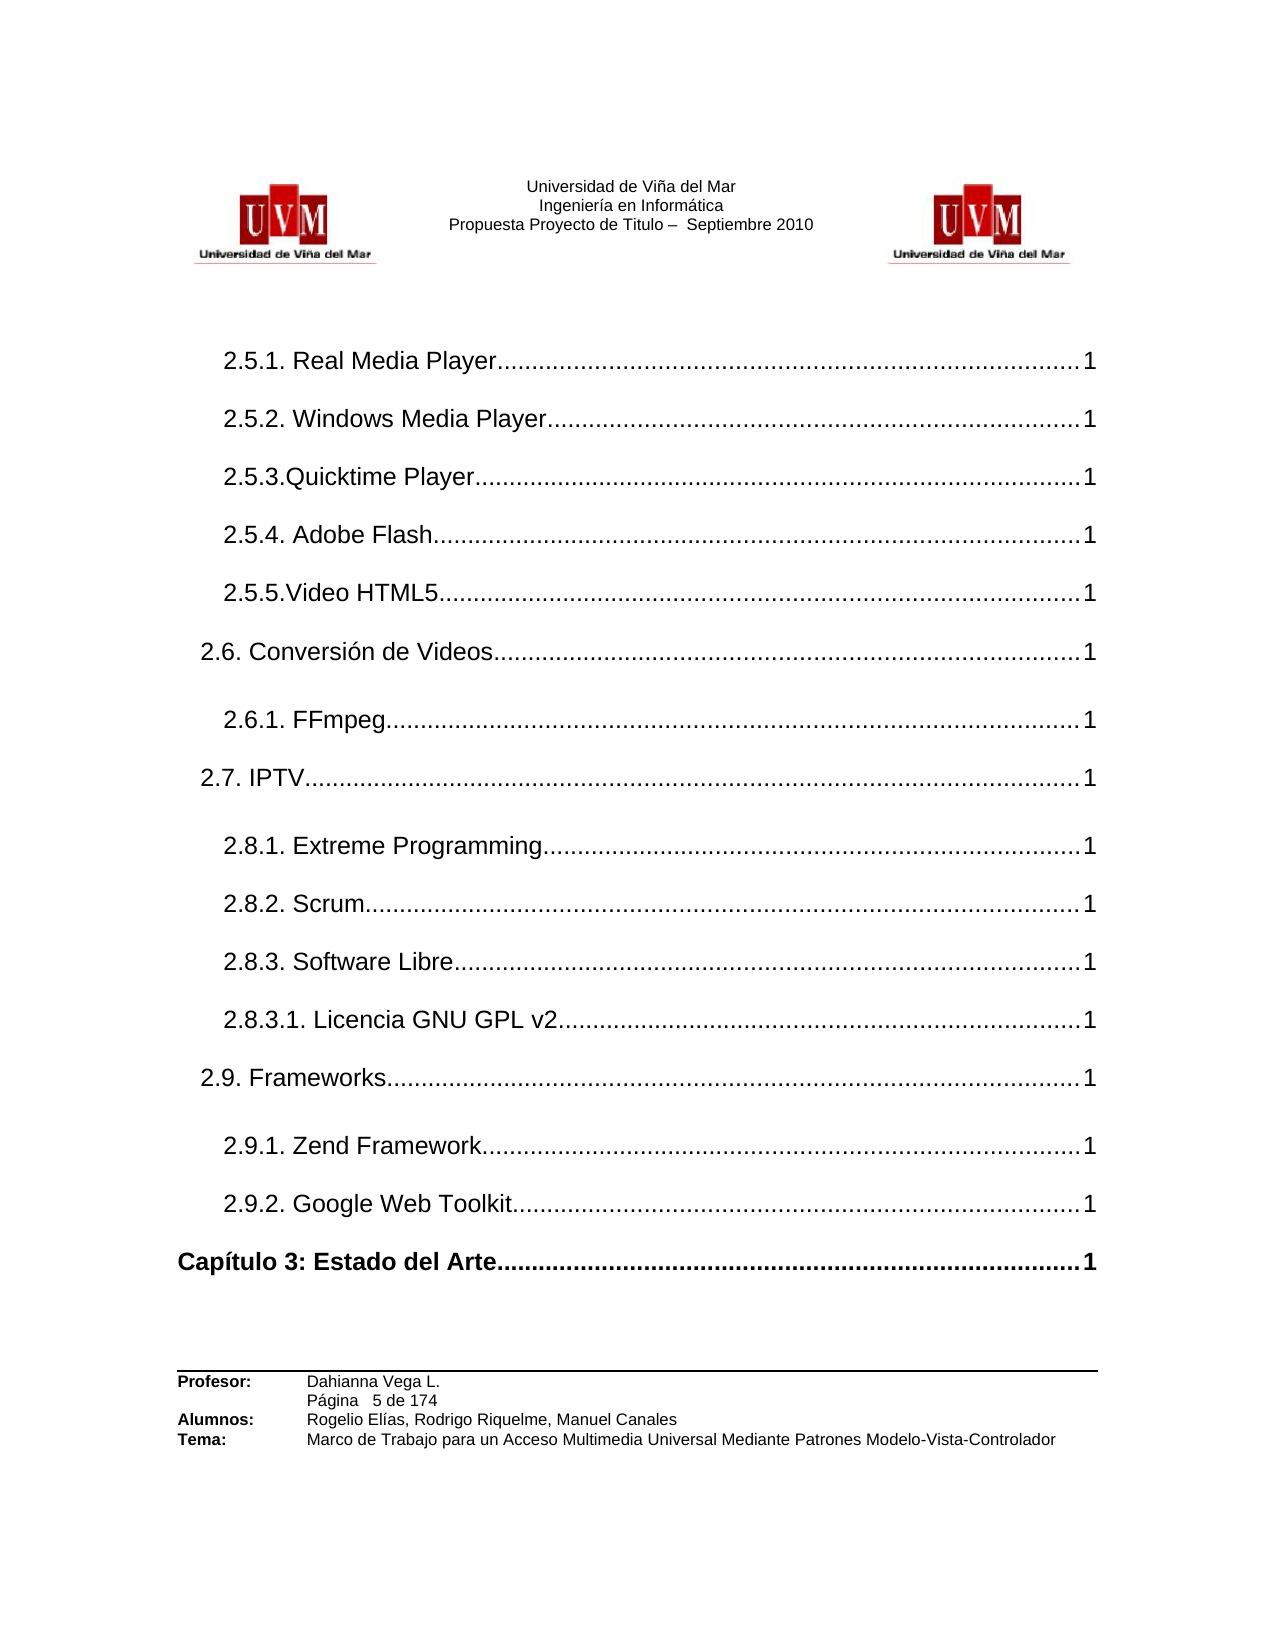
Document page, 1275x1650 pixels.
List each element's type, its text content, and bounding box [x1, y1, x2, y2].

picture [871, 176, 1084, 267]
text 2.5.1. Real Media Player 1 [223, 346, 1098, 375]
text 2.8.3. Software Libre 1 [223, 947, 1098, 976]
text 2.8.3.1. Licencia GNU GPL v2 1 [223, 1005, 1098, 1033]
text 2.6. Conversión de Videos 1 [200, 636, 1098, 665]
text Capítulo 3: Estado del Arte 1 [177, 1247, 1098, 1276]
text 2.5.5.Video HTML5 1 [223, 578, 1098, 607]
text 2.7. IPTV 1 [200, 763, 1098, 791]
text 2.9. Frameworks 1 [200, 1063, 1098, 1092]
picture [177, 176, 390, 267]
text 2.9.2. Google Web Toolkit 1 [223, 1189, 1098, 1218]
text 2.5.4. Adobe Flash 1 [223, 520, 1098, 549]
text 2.6.1. FFmpeg 1 [223, 704, 1098, 733]
text 2.8.1. Extreme Programming 1 [223, 831, 1098, 859]
text 2.8.2. Scrum 1 [223, 889, 1098, 917]
text 2.5.2. Windows Media Player 1 [223, 404, 1098, 433]
text 2.5.3.Quicktime Player 1 [223, 462, 1098, 491]
text 2.9.1. Zend Framework 1 [223, 1131, 1098, 1160]
